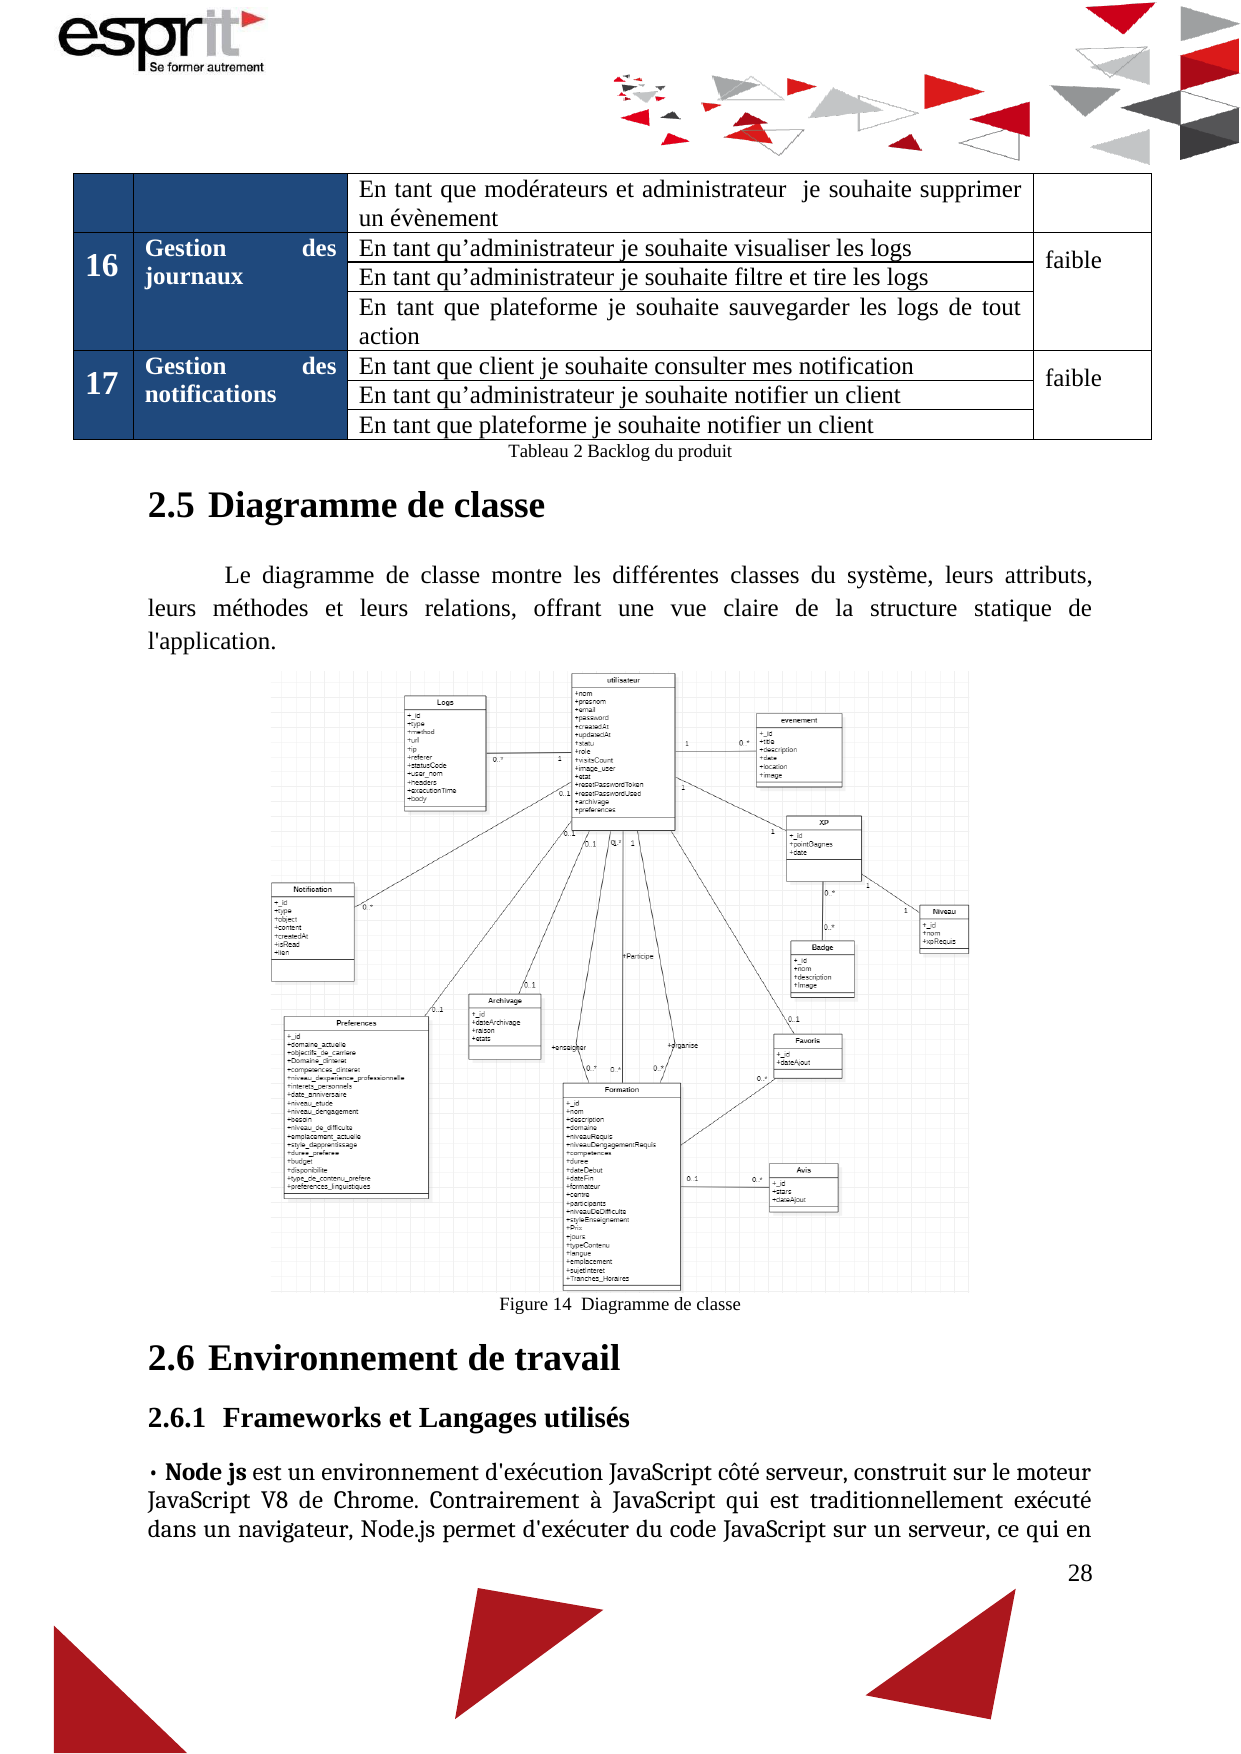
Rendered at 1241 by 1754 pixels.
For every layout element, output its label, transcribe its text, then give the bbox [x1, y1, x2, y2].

table_cell Gestion des journaux [134, 233, 347, 350]
table_cell En tant qu’administrateur je souhaite filtre et tire les logs [348, 263, 1033, 291]
picture [613, 0, 1241, 167]
table_cell Gestion des notifications [134, 351, 347, 439]
table_cell En tant que plateforme je souhaite sauvegarder les logs de tout action [348, 292, 1033, 350]
table_cell 16 [74, 233, 133, 350]
picture [54, 7, 269, 75]
table_cell faible [1034, 351, 1151, 439]
text Le diagramme de classe montre les différentes classes du système, leurs attributs, leurs méthodes et leurs relations, offrant une vue claire de la structure statique de l'application. [148, 560, 1093, 654]
table_cell En tant qu’administrateur je souhaite notifier un client [348, 381, 1033, 409]
table_cell faible [1034, 233, 1151, 350]
text Figure 14 Diagramme de classe [148, 1293, 1093, 1314]
table_cell En tant qu’administrateur je souhaite visualiser les logs [348, 233, 1033, 261]
table_cell En tant que modérateurs et administrateur je souhaite supprimer un évènement [348, 174, 1033, 232]
table_cell En tant que client je souhaite consulter mes notification [348, 351, 1033, 379]
table_cell En tant que plateforme je souhaite notifier un client [348, 410, 1033, 439]
subtitle Environnement de travail [148, 1335, 1093, 1378]
picture [270, 671, 970, 1293]
subtitle Diagramme de classe [148, 482, 1093, 526]
text Tableau 2 Backlog du produit [148, 440, 1093, 462]
table_cell 17 [74, 351, 133, 439]
subtitle Frameworks et Langages utilisés [148, 1400, 1093, 1433]
